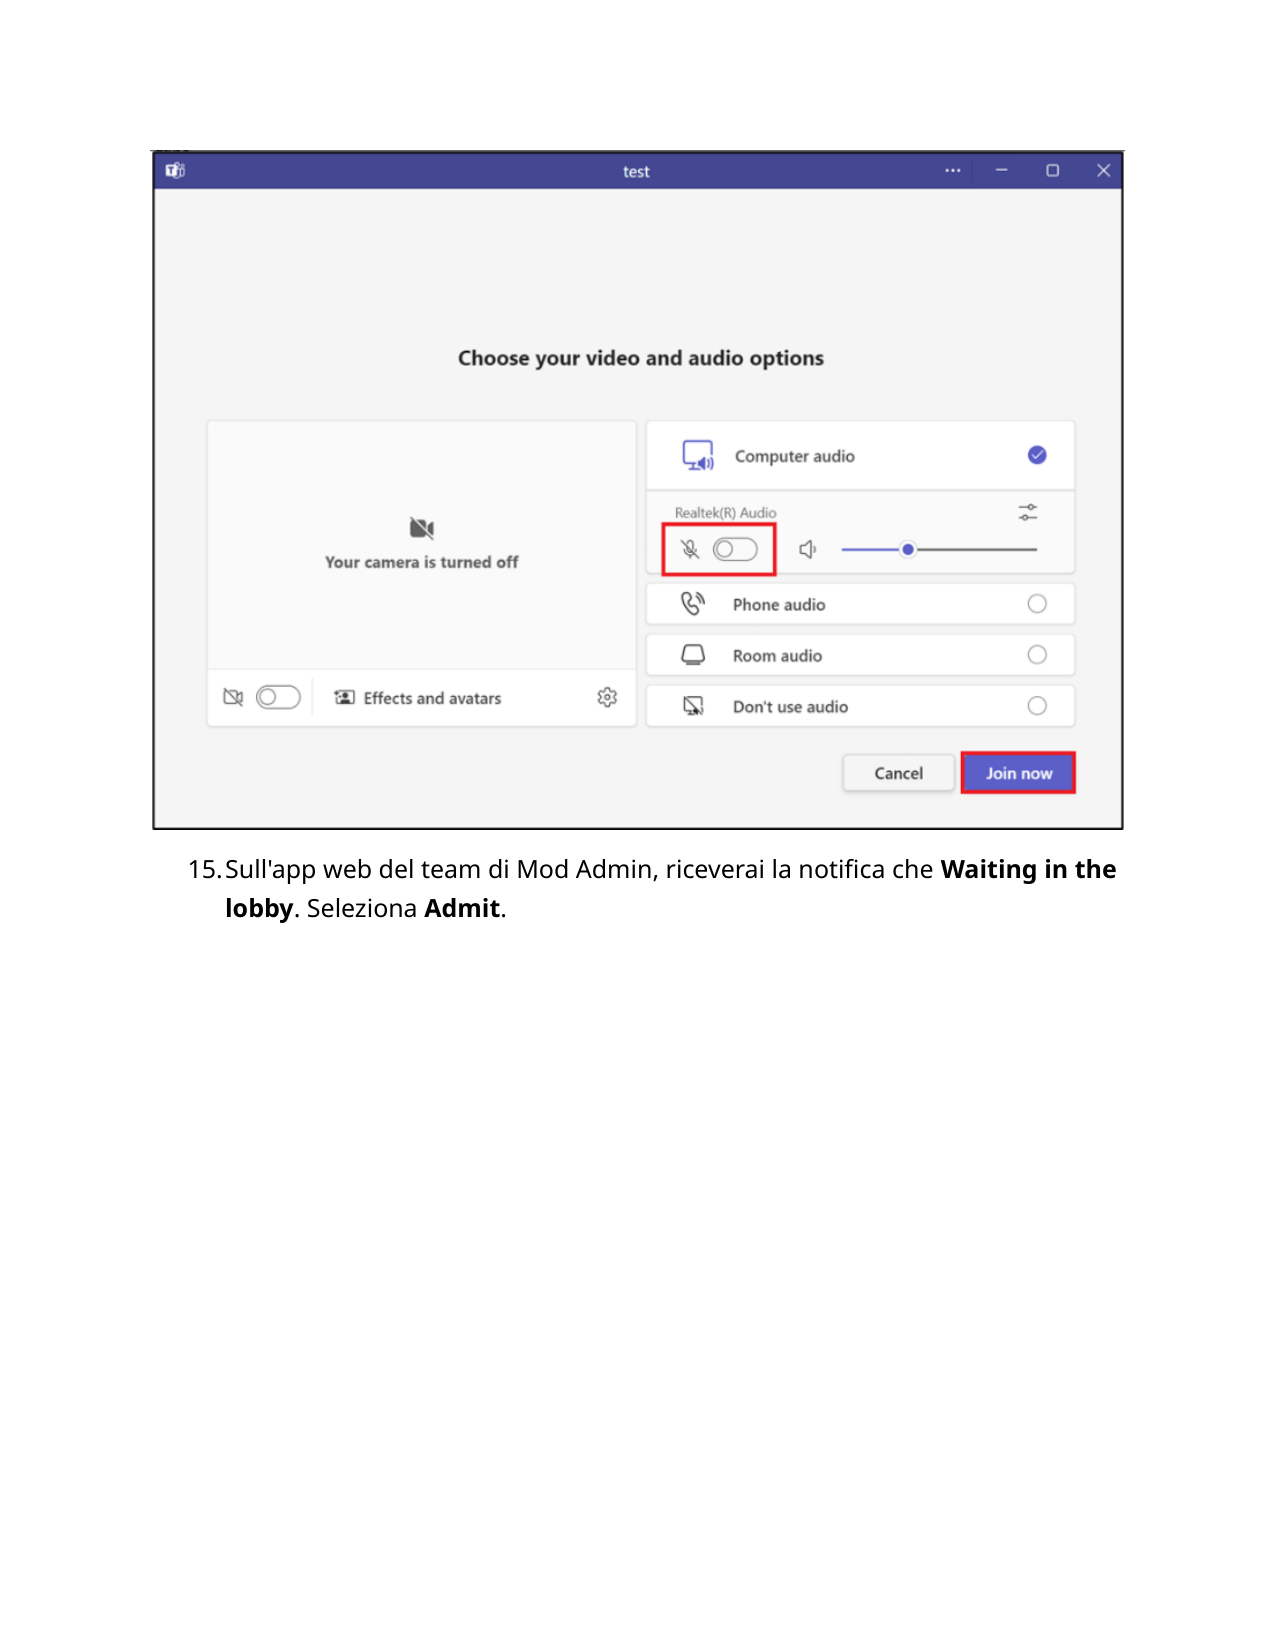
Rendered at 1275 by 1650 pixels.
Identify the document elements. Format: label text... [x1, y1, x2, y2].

list Sull'app web del team di Mod Admin, riceverai la notifica che Waiting in the lobby. Seleziona Admit. [187, 852, 1125, 925]
picture [150, 150, 1125, 830]
